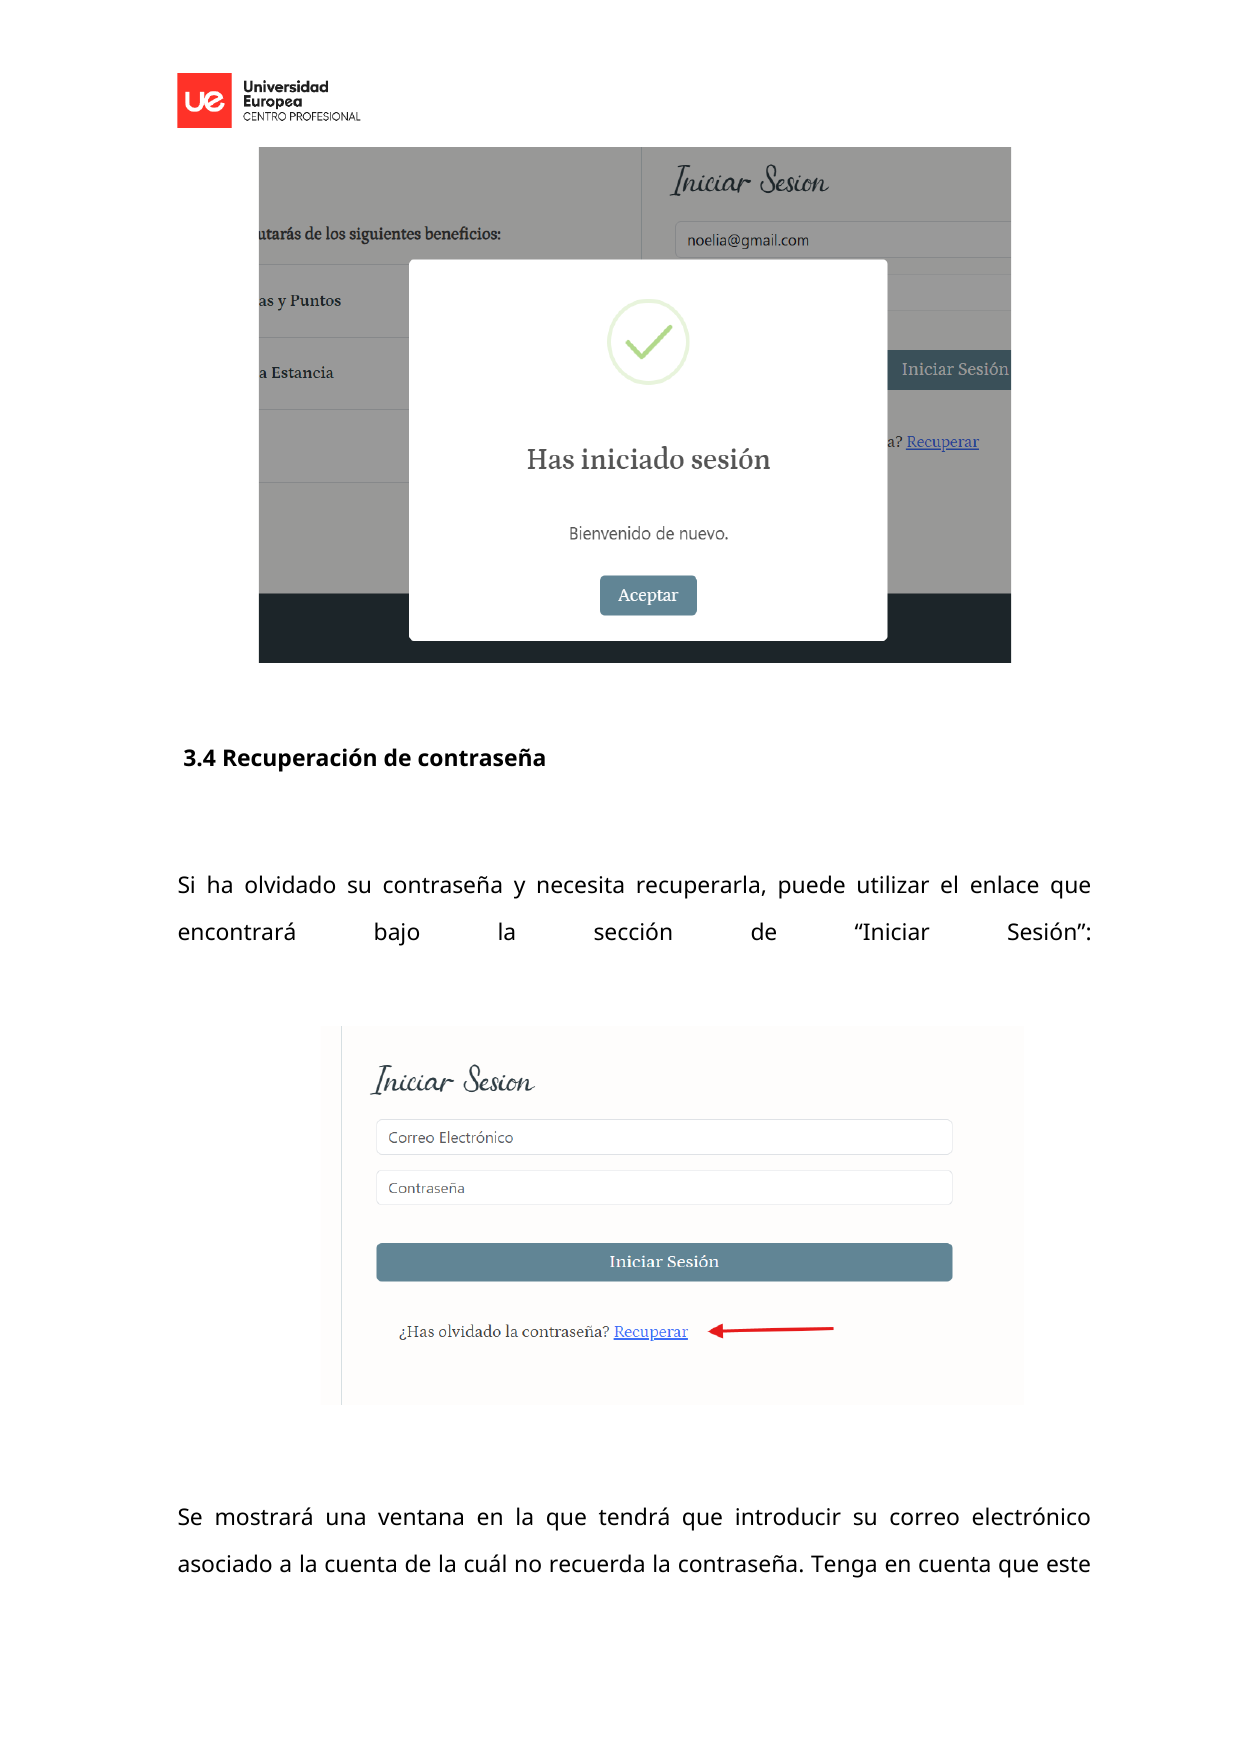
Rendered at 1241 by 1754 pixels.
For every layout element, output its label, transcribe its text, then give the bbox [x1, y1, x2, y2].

picture [258, 147, 1012, 663]
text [177, 1501, 1092, 1579]
text Si ha olvidado su contraseña y necesita recuperarla, puede utilizar el enlace que encontrará bajo la sección de “Iniciar Sesión”: [177, 869, 1092, 994]
picture [320, 1026, 1025, 1405]
text 3.4 Recuperación de contraseña [177, 742, 1092, 773]
picture [177, 73, 361, 128]
